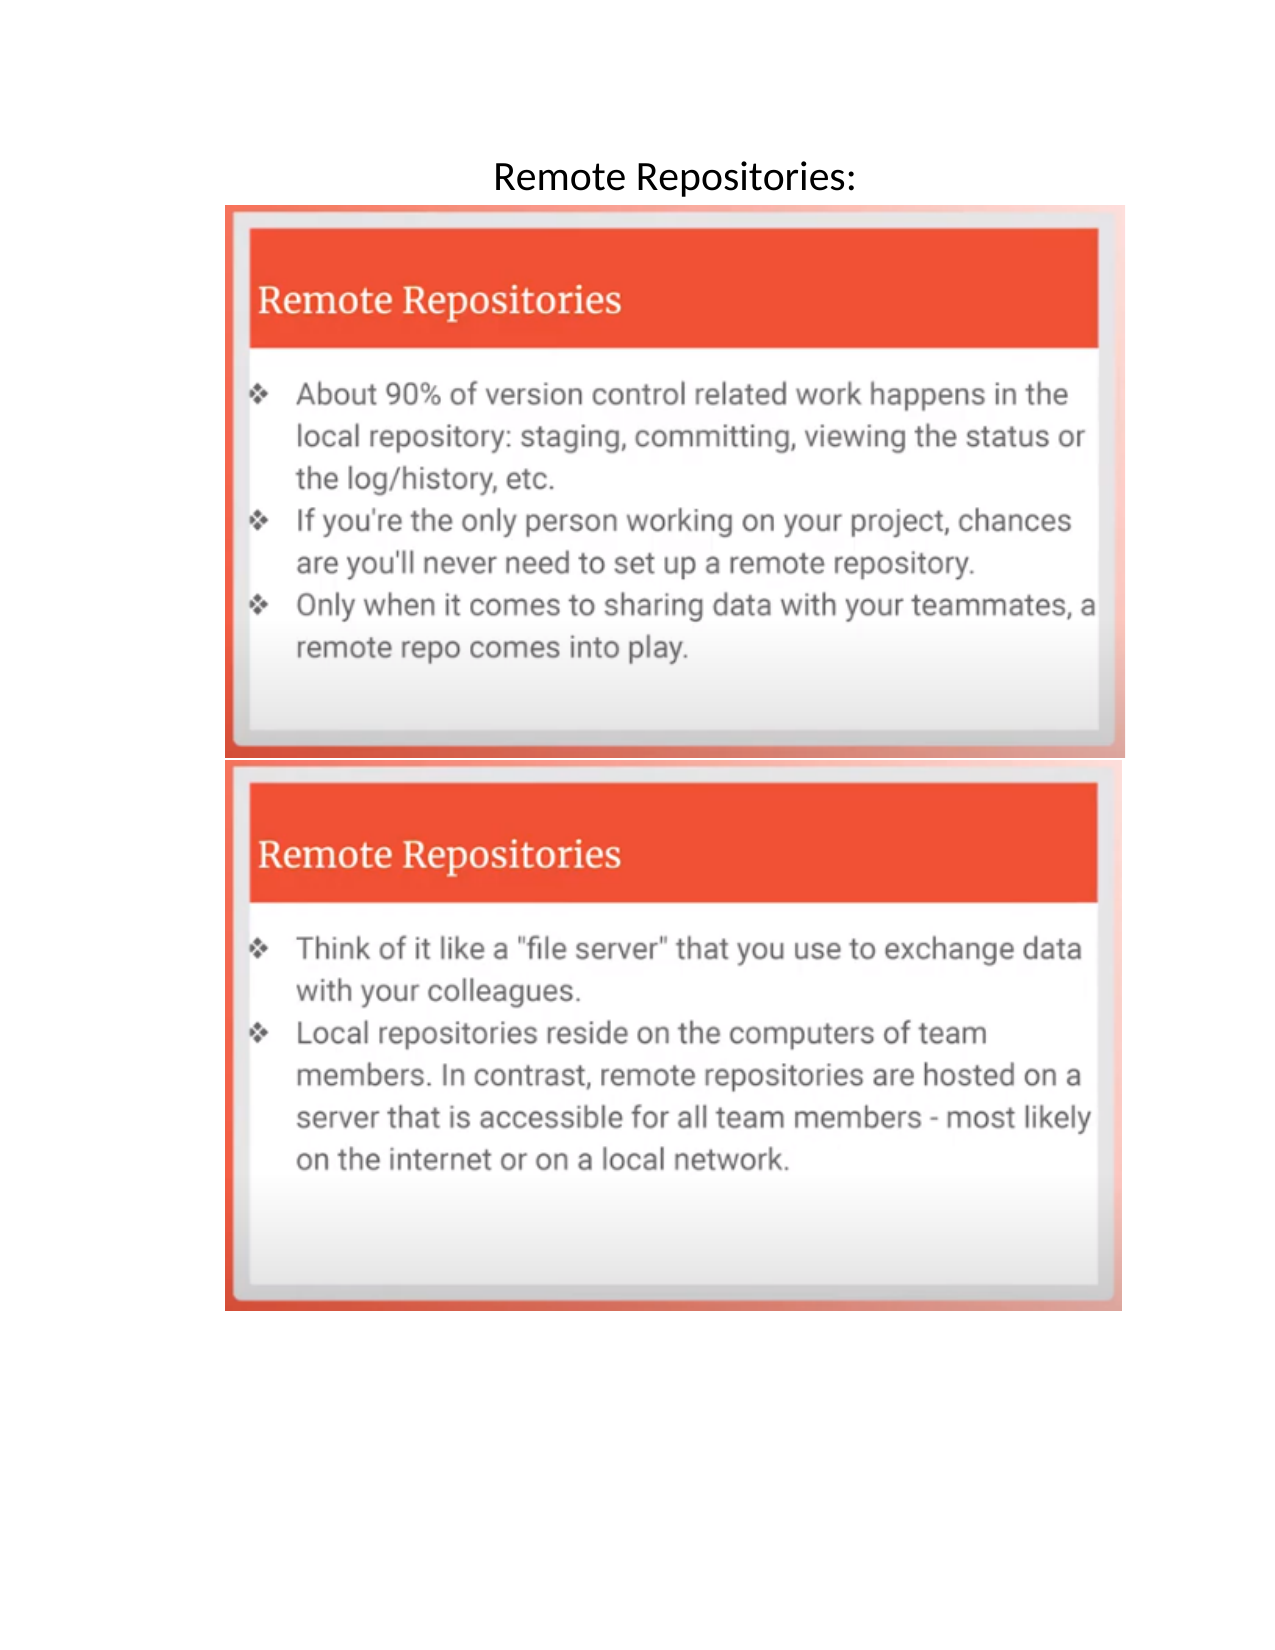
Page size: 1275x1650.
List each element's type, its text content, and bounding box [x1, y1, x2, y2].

picture [225, 760, 1122, 1311]
picture [225, 205, 1125, 758]
list Remote Repositories: [225, 150, 1125, 201]
